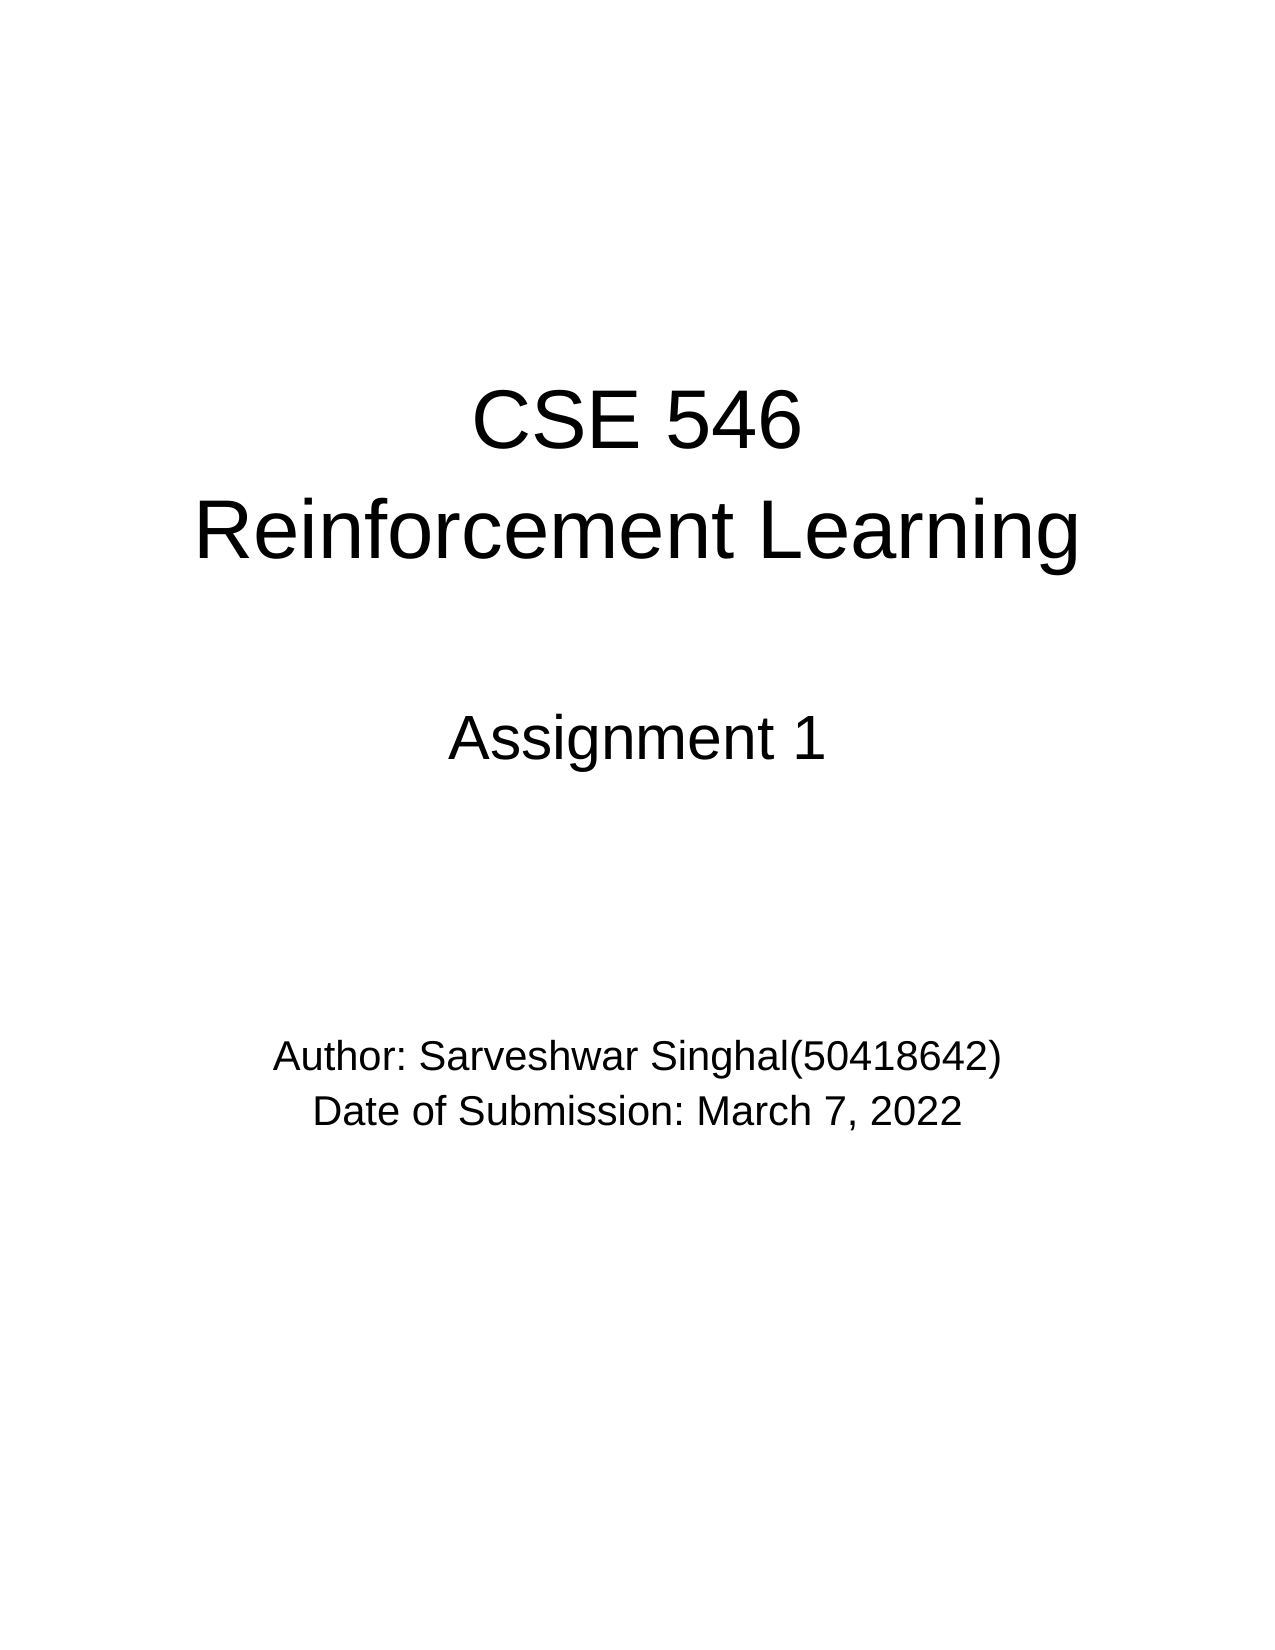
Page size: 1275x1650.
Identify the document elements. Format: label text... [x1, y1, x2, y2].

text Date of Submission: March 7, 2022 [150, 1087, 1125, 1134]
text Reinforcement Learning [150, 481, 1125, 576]
text CSE 546 [150, 370, 1125, 466]
text Assignment 1 [150, 701, 1125, 773]
text Author: Sarveshwar Singhal(50418642) [150, 1031, 1125, 1079]
